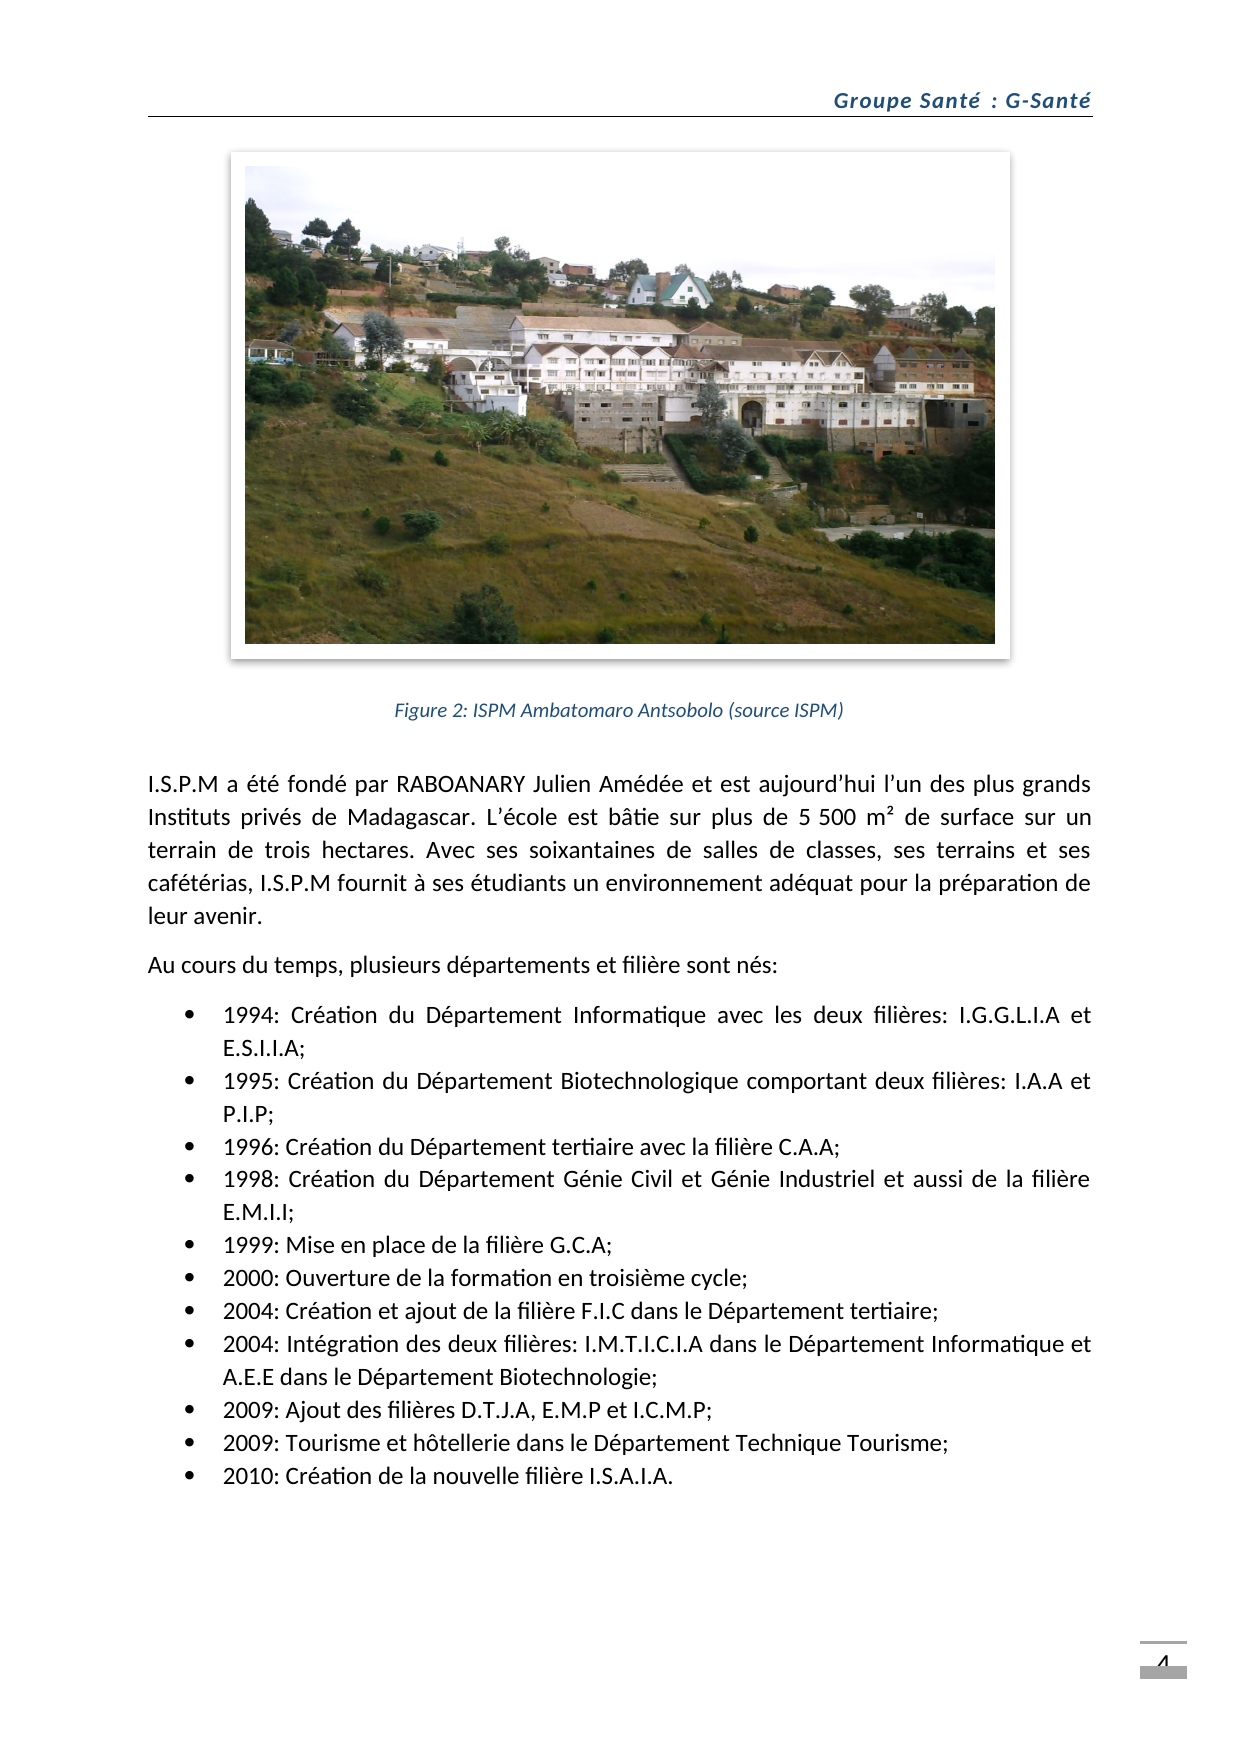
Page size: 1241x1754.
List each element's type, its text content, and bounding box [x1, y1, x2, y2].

list 2009: Tourisme et hôtellerie dans le Département Technique Tourisme; [185, 1427, 1093, 1457]
list 2000: Ouverture de la formation en troisième cycle; [185, 1262, 1093, 1293]
picture [245, 166, 995, 644]
list 2004: Création et ajout de la filière F.I.C dans le Département tertiaire; [185, 1295, 1093, 1326]
list 2004: Intégration des deux filières: I.M.T.I.C.I.A dans le Département Informatique et A.E.E dans le Département Biotechnologie; [185, 1328, 1093, 1392]
text I.S.P.M a été fondé par RABOANARY Julien Amédée et est aujourd’hui l’un des plus grands Instituts privés de Madagascar. L’école est bâtie sur plus de 5 500 m² de surface sur un terrain de trois hectares. Avec ses soixantaines de salles de classes, ses terrains et ses cafétérias, I.S.P.M fournit à ses étudiants un environnement adéquat pour la préparation de leur avenir. [148, 768, 1093, 930]
list 1994: Création du Département Informatique avec les deux filières: I.G.G.L.I.A et E.S.I.I.A; [185, 999, 1093, 1062]
list 1996: Création du Département tertiaire avec la filière C.A.A; [185, 1131, 1093, 1161]
list 1995: Création du Département Biotechnologique comportant deux filières: I.A.A et P.I.P; [185, 1065, 1093, 1128]
list 2009: Ajout des filières D.T.J.A, E.M.P et I.C.M.P; [185, 1394, 1093, 1424]
list 1999: Mise en place de la filière G.C.A; [185, 1229, 1093, 1260]
list 1998: Création du Département Génie Civil et Génie Industriel et aussi de la filière E.M.I.I; [185, 1164, 1093, 1227]
list 2010: Création de la nouvelle filière I.S.A.I.A. [185, 1460, 1093, 1490]
text Au cours du temps, plusieurs départements et filière sont nés: [148, 949, 1093, 980]
text Figure 2: ISPM Ambatomaro Antsobolo (source ISPM) [148, 697, 1093, 722]
